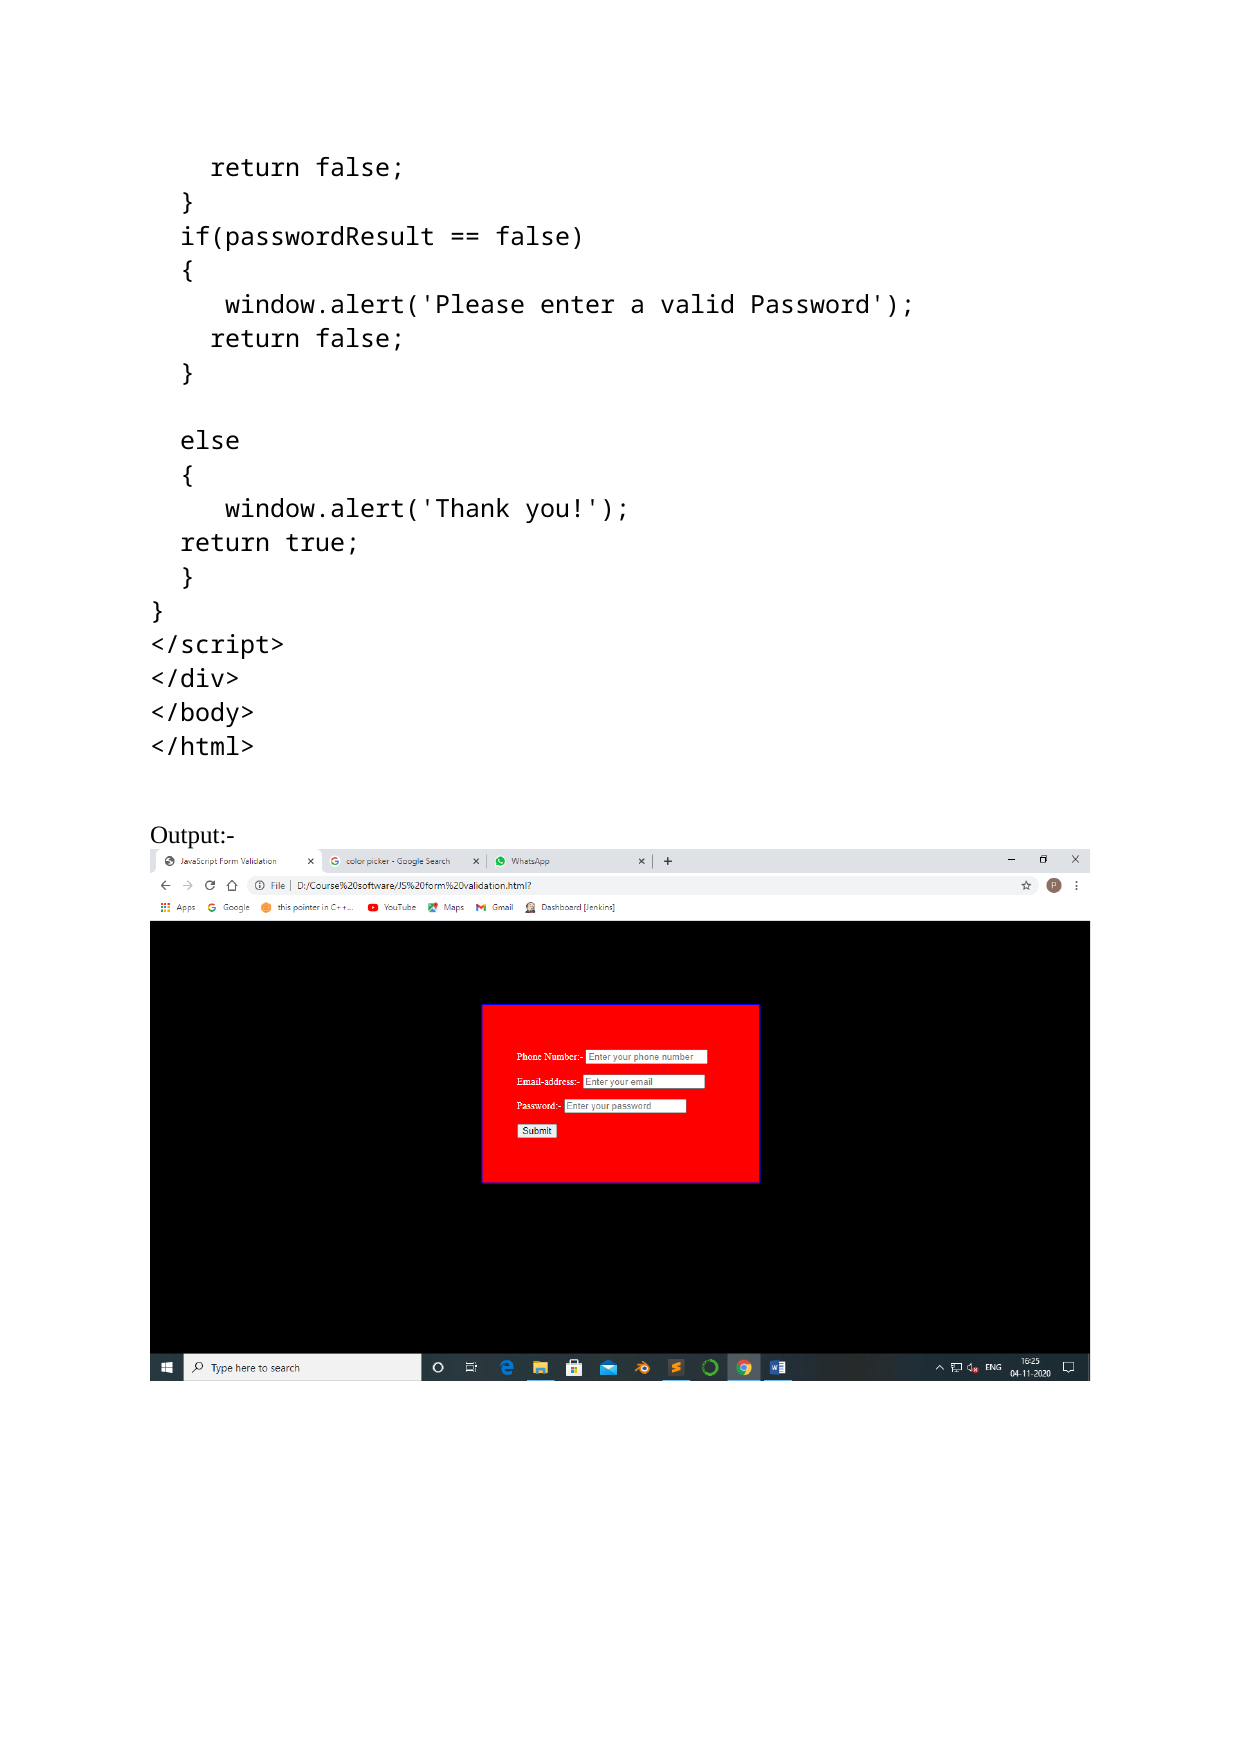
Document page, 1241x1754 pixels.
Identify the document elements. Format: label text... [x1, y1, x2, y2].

text if(passwordResult == false) [150, 218, 1090, 252]
text </script> [150, 627, 1090, 661]
text Output:- [150, 821, 1090, 849]
text { [150, 252, 1090, 286]
text return true; [150, 525, 1090, 559]
text </body> [150, 695, 1090, 729]
text window.alert('Please enter a valid Password'); [150, 286, 1090, 320]
text return false; [150, 150, 1090, 184]
text } [150, 559, 1090, 593]
text } [150, 593, 1090, 627]
text } [150, 184, 1090, 218]
text </html> [150, 729, 1090, 763]
text return false; [150, 320, 1090, 354]
picture [150, 849, 1091, 1381]
text window.alert('Thank you!'); [150, 491, 1090, 525]
text else [150, 422, 1090, 457]
text } [150, 354, 1090, 388]
text </div> [150, 661, 1090, 695]
text { [150, 457, 1090, 491]
